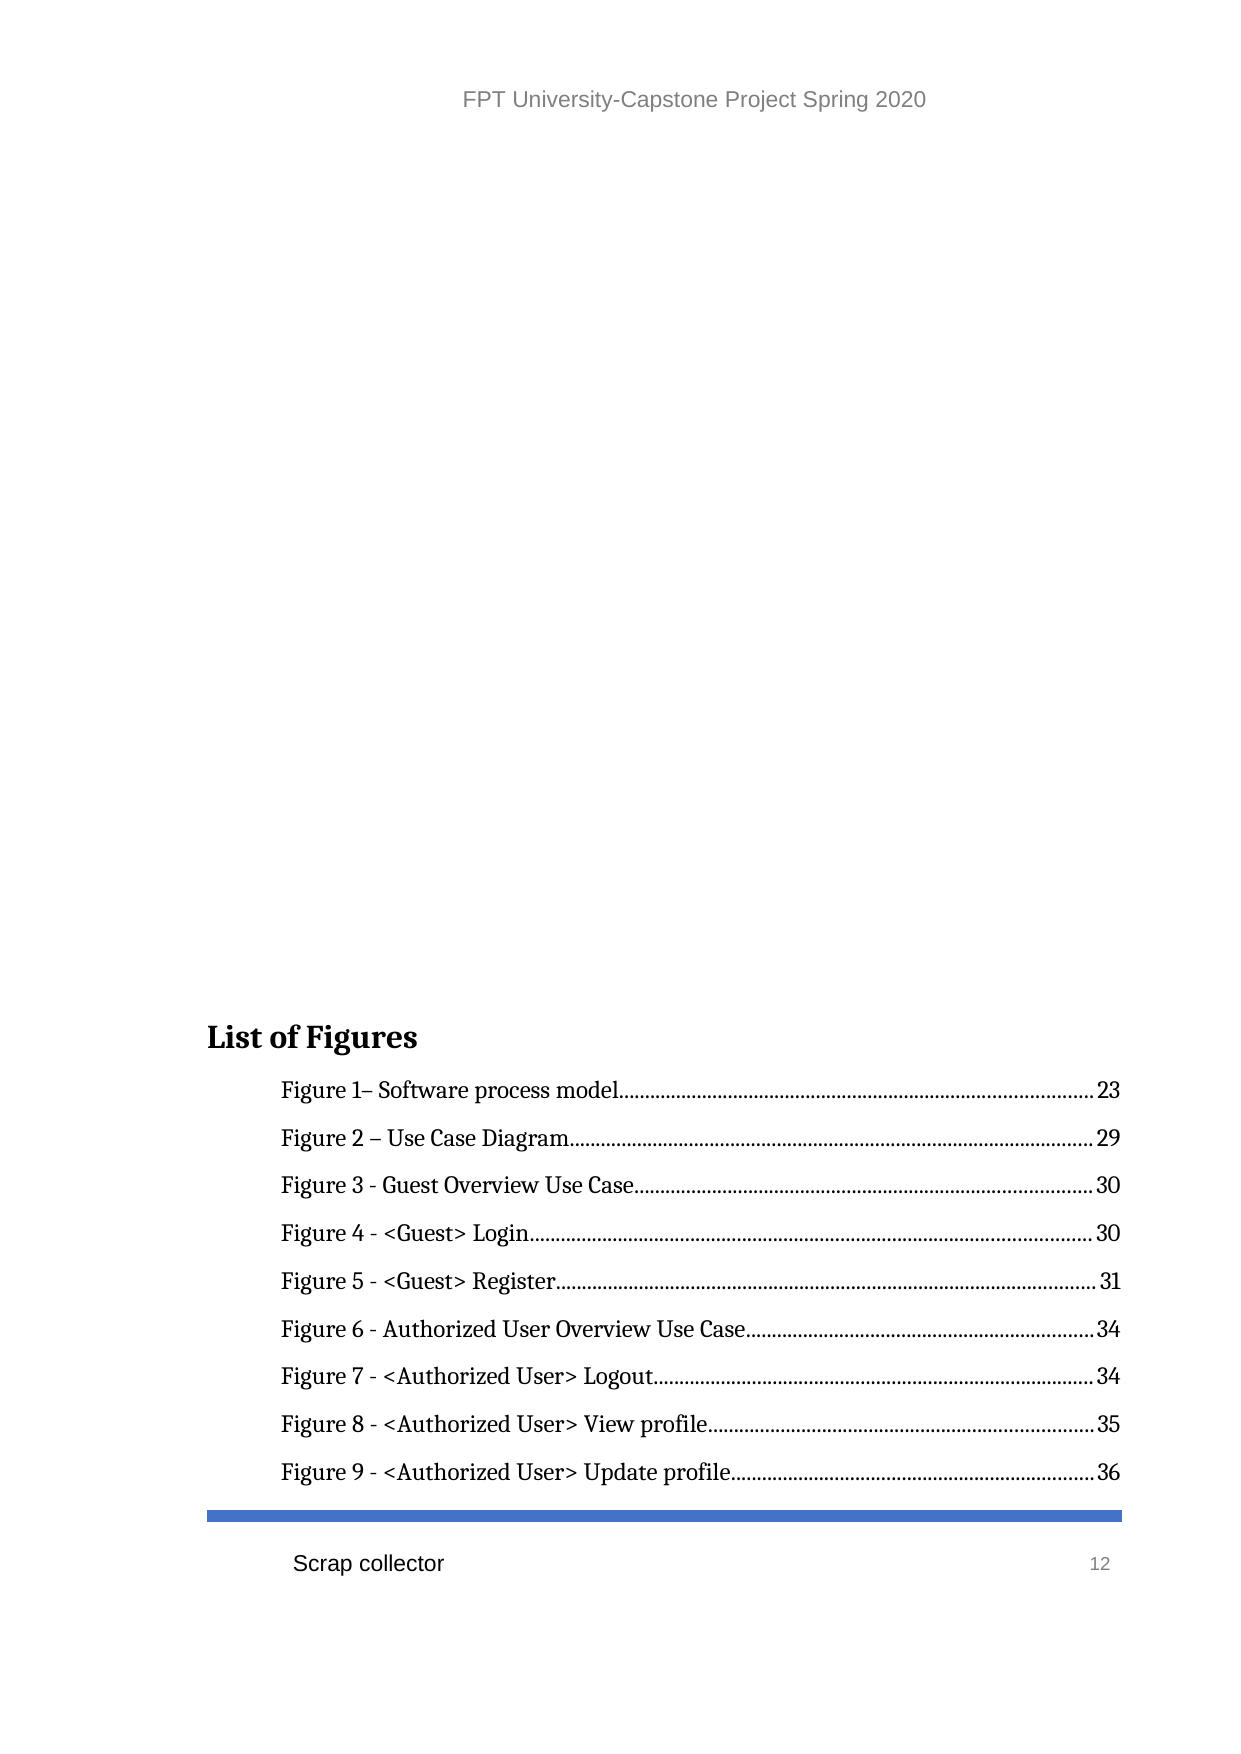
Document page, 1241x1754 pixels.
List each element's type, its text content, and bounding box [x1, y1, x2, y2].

text List of Figures [207, 1018, 1122, 1056]
text Figure 4 - <Guest> Login 30 [207, 1219, 1122, 1248]
text Figure 2 – Use Case Diagram 29 [207, 1124, 1122, 1152]
text Figure 6 - Authorized User Overview Use Case 34 [207, 1314, 1122, 1343]
text Figure 5 - <Guest> Register 31 [207, 1267, 1122, 1296]
text Figure 8 - <Authorized User> View profile 35 [207, 1410, 1122, 1439]
text Figure 3 - Guest Overview Use Case 30 [207, 1171, 1122, 1200]
text Figure 1– Software process model 23 [207, 1076, 1122, 1105]
text Figure 7 - <Authorized User> Logout 34 [207, 1362, 1122, 1391]
text Figure 9 - <Authorized User> Update profile 36 [207, 1458, 1122, 1486]
